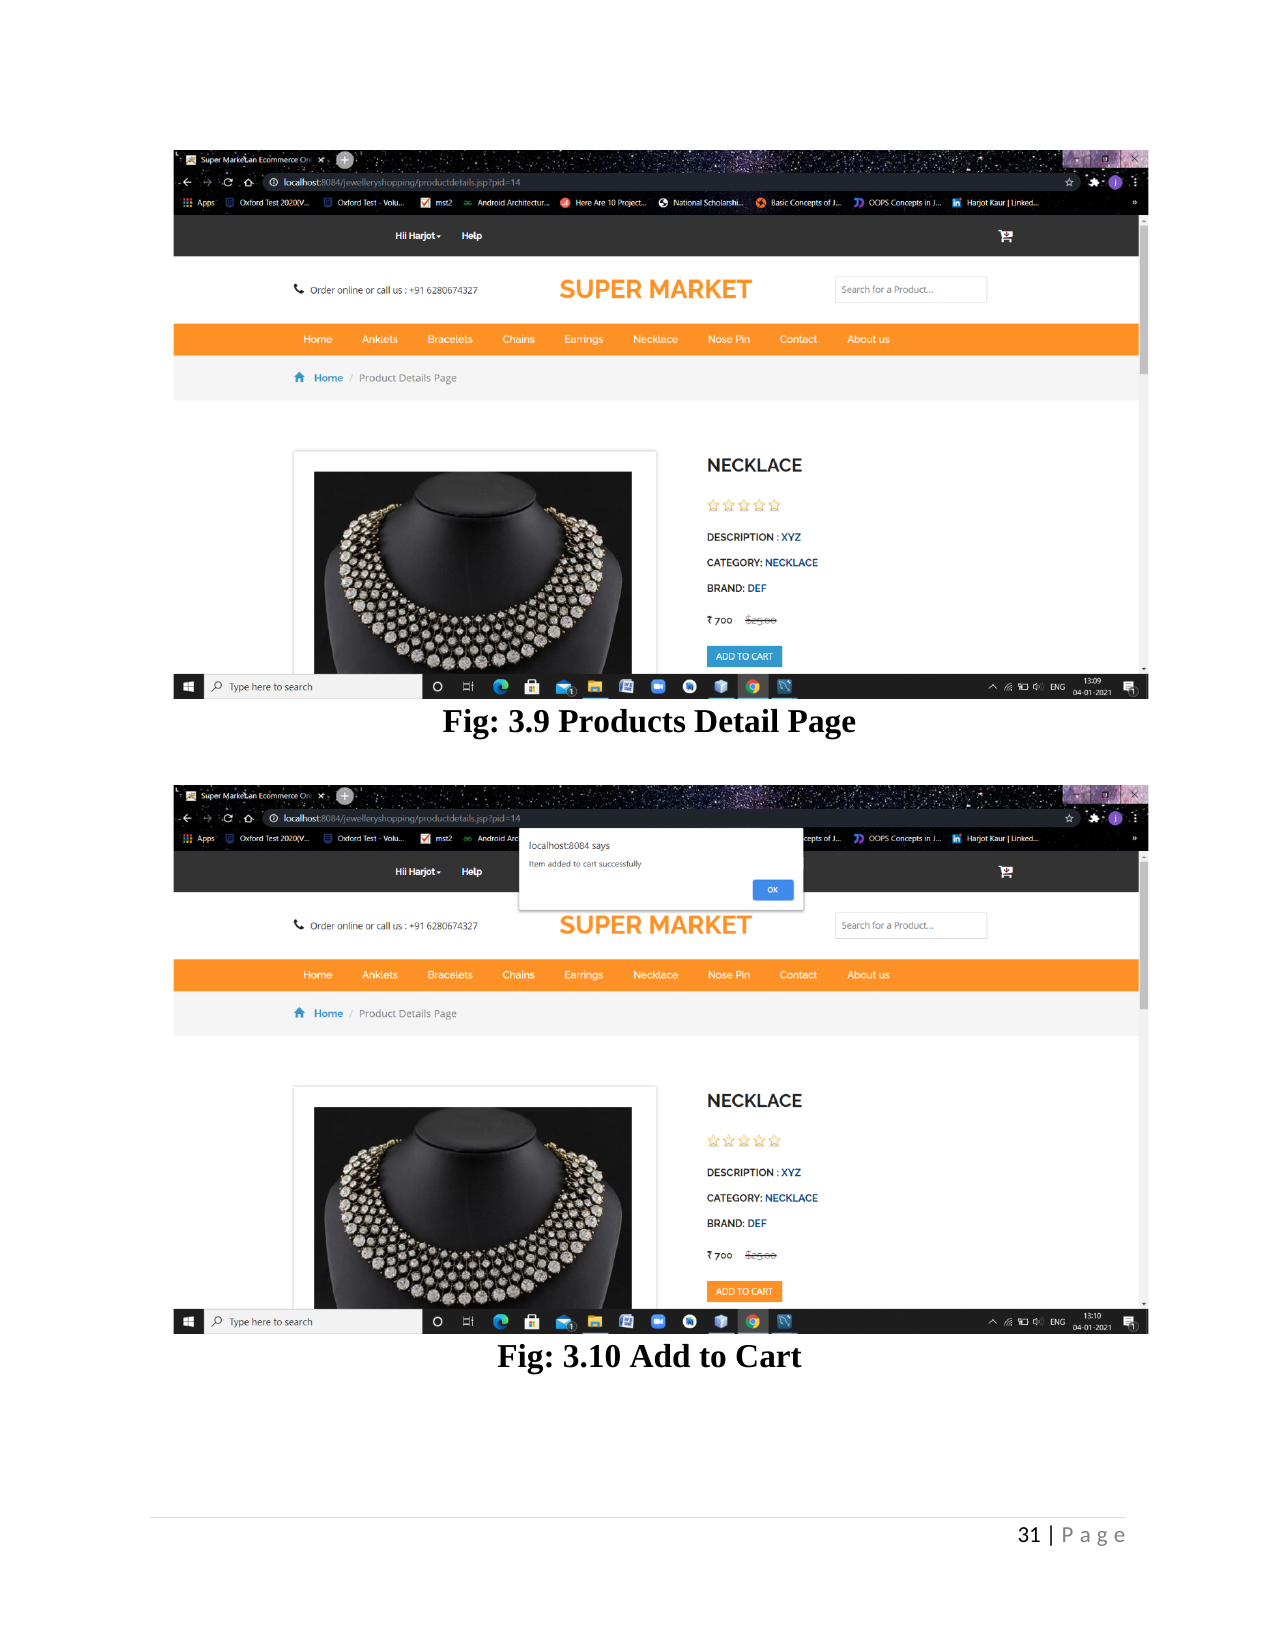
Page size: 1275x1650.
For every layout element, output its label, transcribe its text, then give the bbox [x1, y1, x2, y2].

text Fig: 3.10 Add to Cart [173, 1336, 1125, 1375]
picture [173, 150, 1149, 699]
picture [173, 785, 1149, 1334]
text Fig: 3.9 Products Detail Page [173, 701, 1125, 739]
